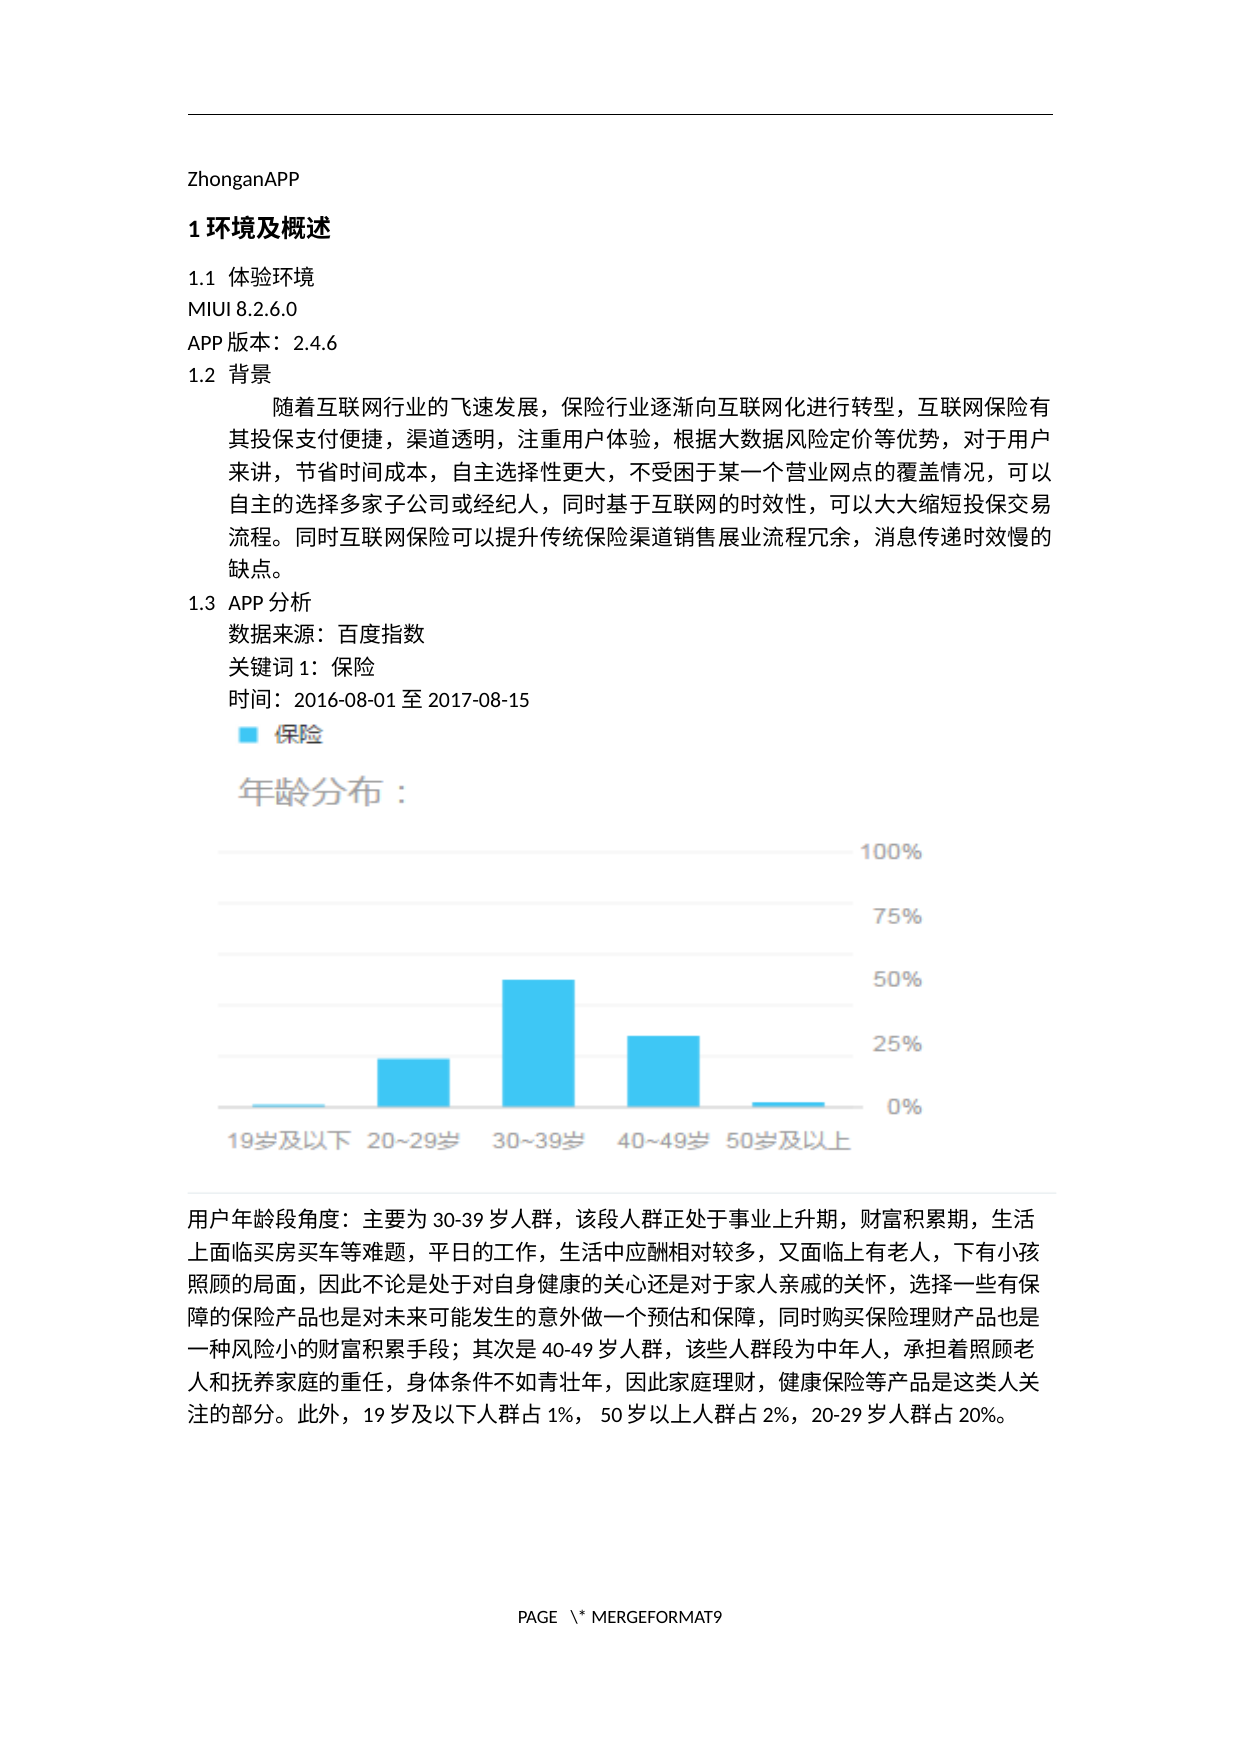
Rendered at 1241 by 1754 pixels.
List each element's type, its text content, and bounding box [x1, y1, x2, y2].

list 随着互联网行业的飞速发展，保险行业逐渐向互联网化进行转型，互联网保险有其投保支付便捷，渠道透明，注重用户体验，根据大数据风险定价等优势，对于用户来讲，节省时间成本，自主选择性更大，不受困于某一个营业网点的覆盖情况，可以自主的选择多家子公司或经纪人，同时基于互联网的时效性，可以大大缩短投保交易流程。同时互联网保险可以提升传统保险渠道销售展业流程冗余，消息传递时效慢的缺点。 [228, 389, 1053, 584]
text 1 环境及概述 [187, 194, 1053, 259]
list 时间：2016-08-01 至 2017-08-15 [228, 682, 1053, 714]
list 背景 [187, 357, 1053, 389]
list 数据来源：百度指数 [228, 617, 1053, 649]
text ZhonganAPP [187, 162, 1053, 194]
text MIUI 8.2.6.0 [187, 292, 1053, 324]
picture [187, 714, 1057, 1194]
list 体验环境 [187, 259, 1053, 292]
text 用户年龄段角度：主要为30-39岁人群，该段人群正处于事业上升期，财富积累期，生活上面临买房买车等难题，平日的工作，生活中应酬相对较多，又面临上有老人，下有小孩照顾的局面，因此不论是处于对自身健康的关心还是对于家人亲戚的关怀，选择一些有保障的保险产品也是对未来可能发生的意外做一个预估和保障，同时购买保险理财产品也是一种风险小的财富积累手段；其次是40-49岁人群，该些人群段为中年人，承担着照顾老人和抚养家庭的重任，身体条件不如青壮年，因此家庭理财，健康保险等产品是这类人关注的部分。此外，19岁及以下人群占1%， 50岁以上人群占2%，20-29岁人群占20%。 [187, 1202, 1053, 1429]
text APP版本：2.4.6 [187, 324, 1053, 357]
list APP分析 [187, 584, 1053, 617]
list 关键词1：保险 [228, 649, 1053, 682]
